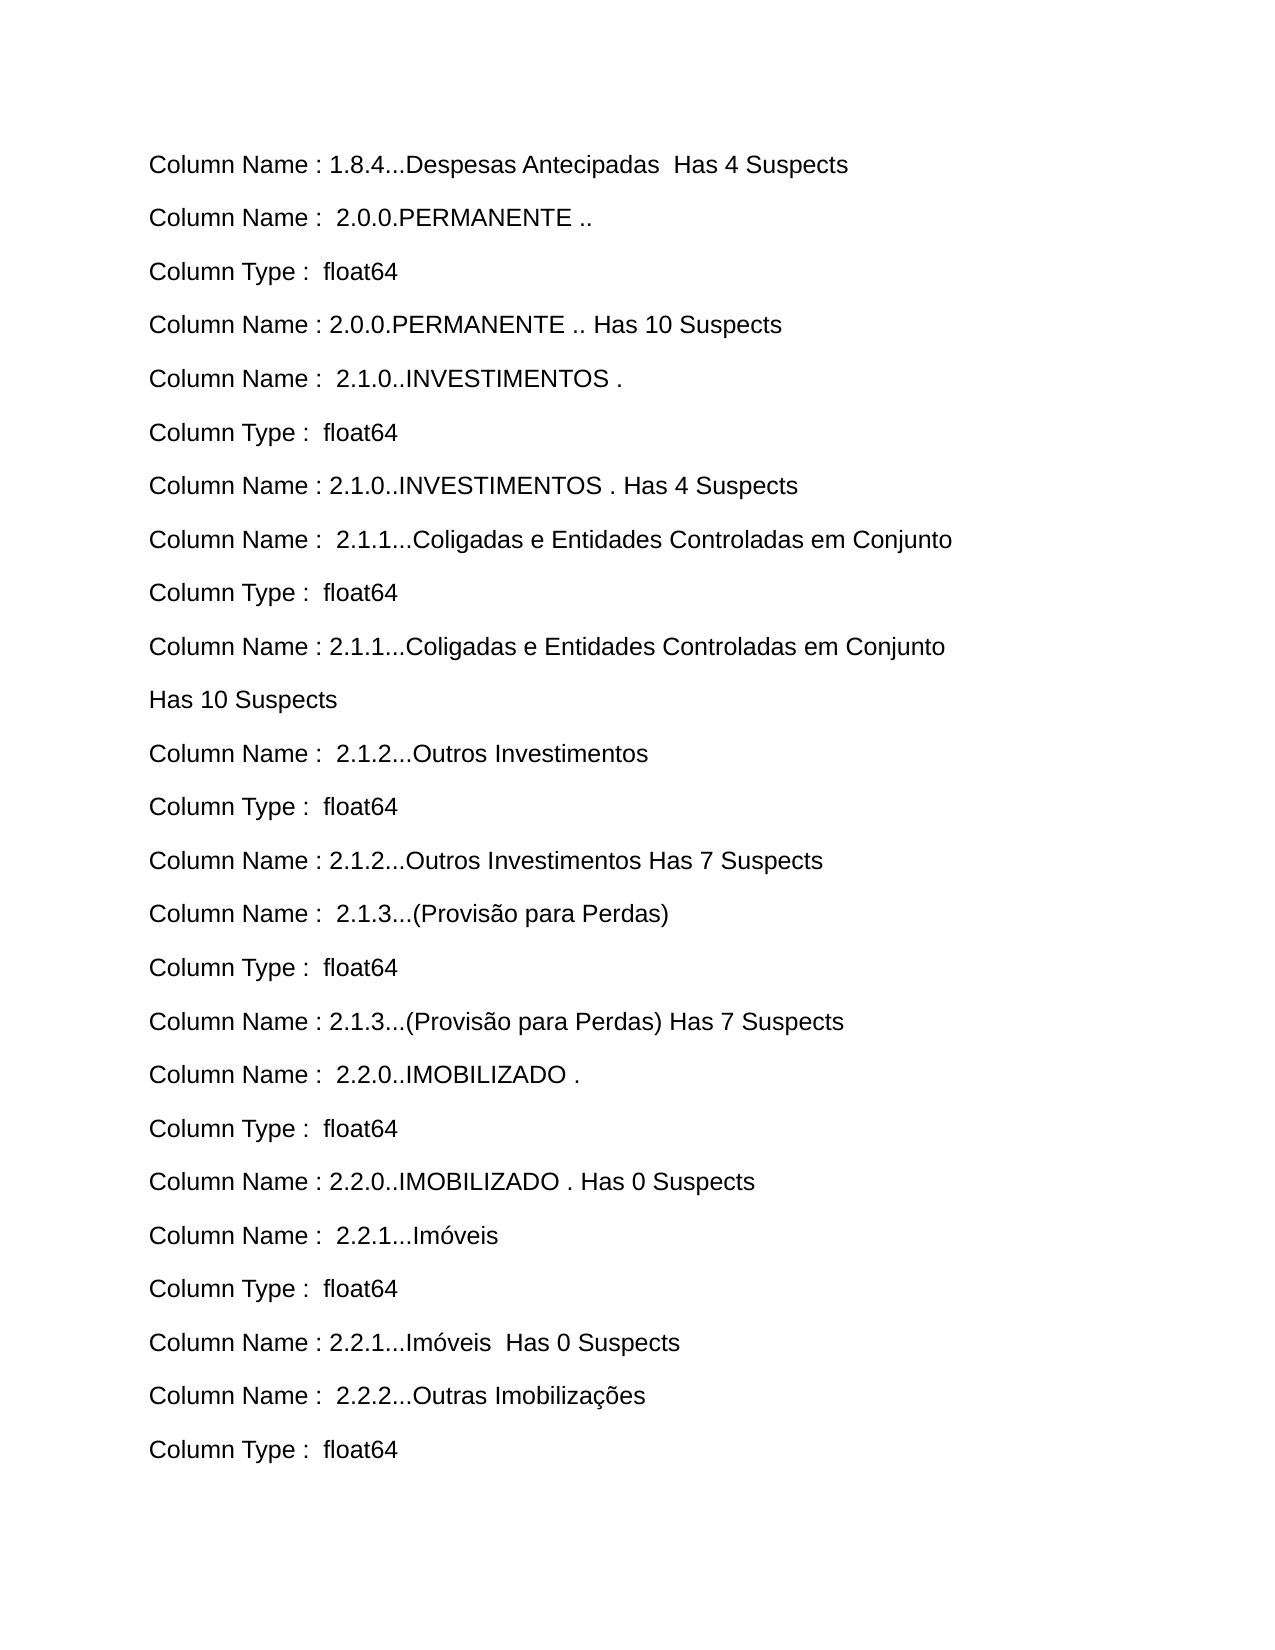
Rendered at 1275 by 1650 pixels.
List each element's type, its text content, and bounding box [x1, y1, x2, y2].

text Column Name : 2.1.2...Outros Investimentos [149, 739, 1116, 768]
text Has 10 Suspects [149, 685, 1116, 714]
text Column Type : float64 [149, 953, 1116, 982]
text Column Name : 2.1.1...Coligadas e Entidades Controladas em Conjunto [149, 632, 1116, 661]
text Column Name : 2.2.2...Outras Imobilizações [149, 1381, 1116, 1410]
text Column Name : 2.0.0.PERMANENTE .. Has 10 Suspects [149, 311, 1116, 339]
text Column Name : 2.2.0..IMOBILIZADO . Has 0 Suspects [149, 1167, 1116, 1196]
text Column Name : 2.1.3...(Provisão para Perdas) [149, 899, 1116, 928]
text Column Type : float64 [149, 1435, 1116, 1464]
text Column Name : 1.8.4...Despesas Antecipadas Has 4 Suspects [149, 150, 1116, 179]
text Column Name : 2.1.2...Outros Investimentos Has 7 Suspects [149, 846, 1116, 875]
text Column Type : float64 [149, 257, 1116, 286]
text Column Type : float64 [149, 1114, 1116, 1142]
text Column Type : float64 [149, 1274, 1116, 1303]
text Column Type : float64 [149, 578, 1116, 607]
text Column Name : 2.2.0..IMOBILIZADO . [149, 1060, 1116, 1089]
text Column Name : 2.1.0..INVESTIMENTOS . Has 4 Suspects [149, 471, 1116, 500]
text Column Name : 2.1.3...(Provisão para Perdas) Has 7 Suspects [149, 1007, 1116, 1035]
text Column Name : 2.2.1...Imóveis Has 0 Suspects [149, 1328, 1116, 1357]
text Column Type : float64 [149, 792, 1116, 821]
text Column Name : 2.1.1...Coligadas e Entidades Controladas em Conjunto [149, 525, 1116, 553]
text Column Type : float64 [149, 418, 1116, 446]
text Column Name : 2.0.0.PERMANENTE .. [149, 203, 1116, 232]
text Column Name : 2.2.1...Imóveis [149, 1221, 1116, 1249]
text Column Name : 2.1.0..INVESTIMENTOS . [149, 364, 1116, 393]
